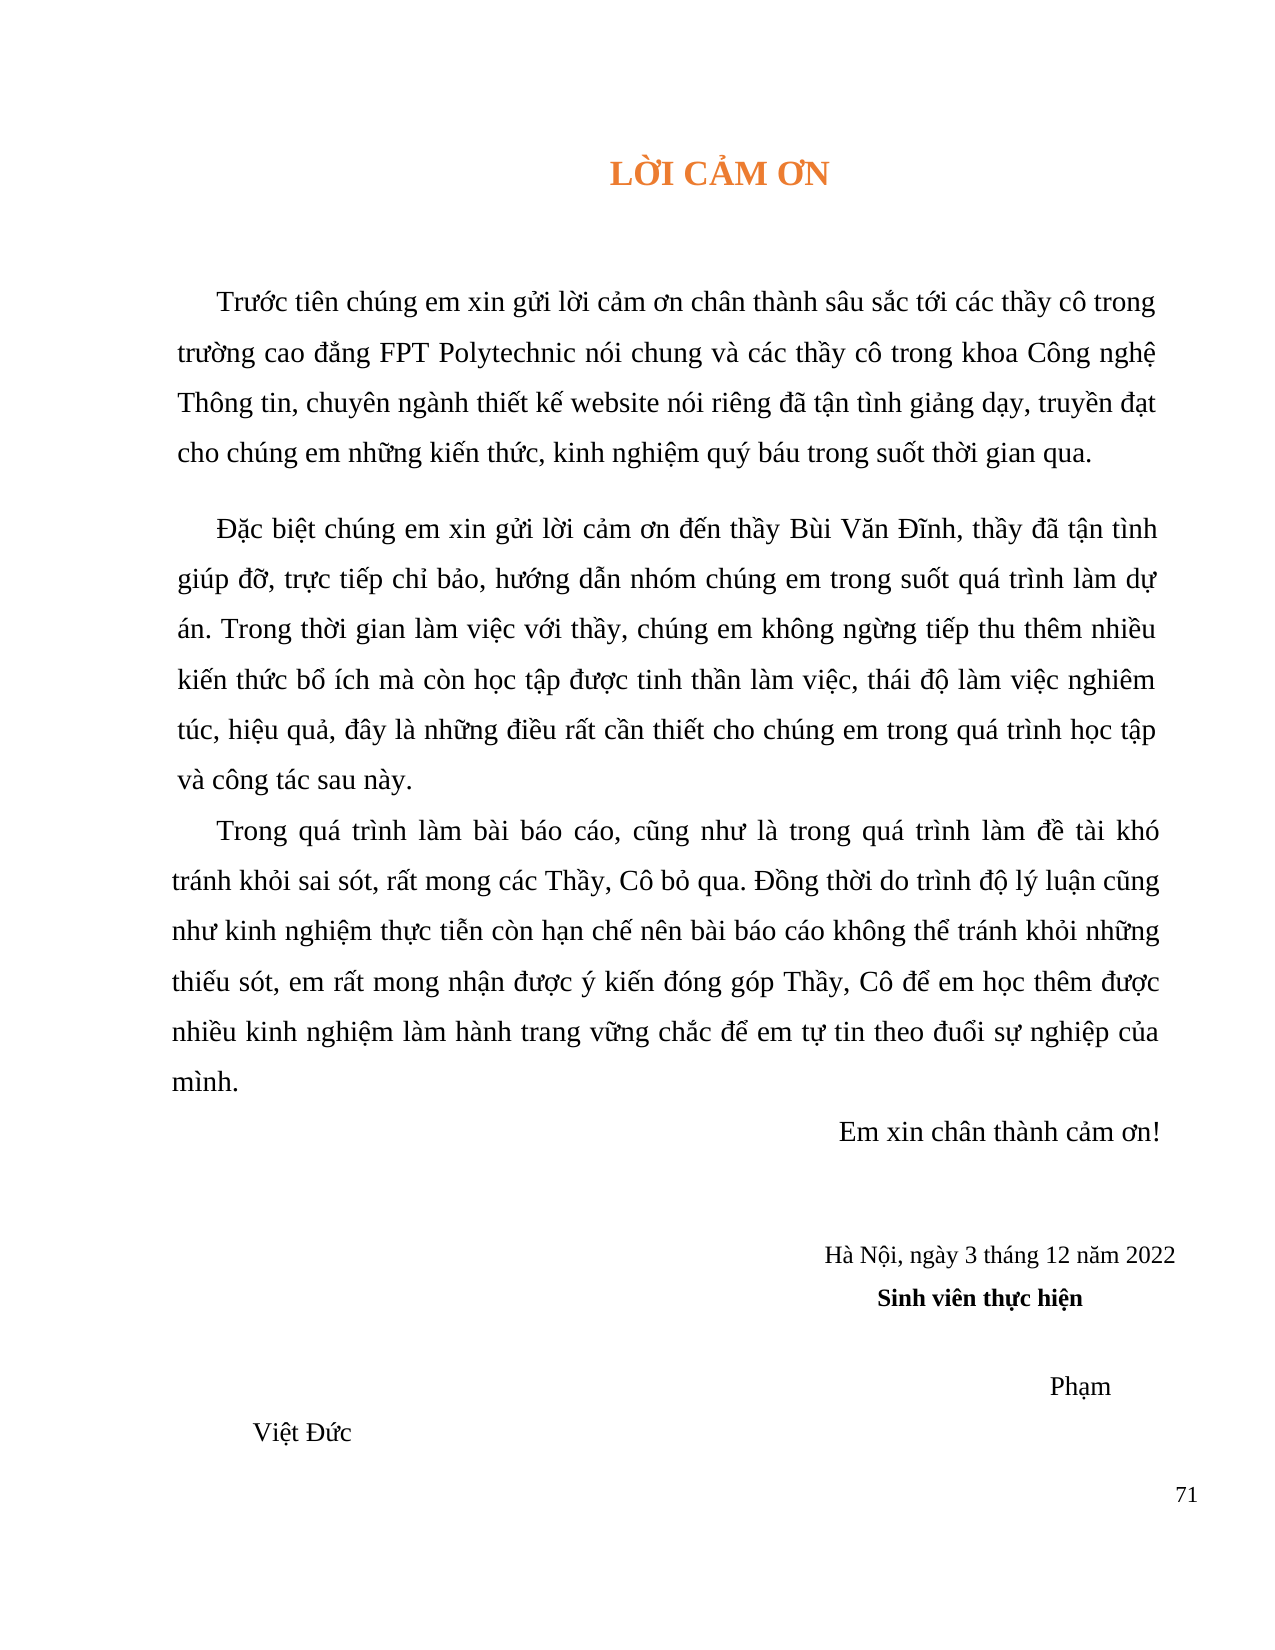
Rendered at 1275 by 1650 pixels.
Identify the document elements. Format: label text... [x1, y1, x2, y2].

text Sinh viên thực hiện [68, 1283, 1198, 1312]
text Hà Nội, ngày 3 tháng 12 năm 2022 [140, 1240, 1176, 1269]
text Phạm Việt Đức [252, 1370, 1154, 1447]
text Trước tiên chúng em xin gửi lời cảm ơn chân thành sâu sắc tới các thầy cô trong trường cao đẳng FPT Polytechnic nói chung và các thầy cô trong khoa Công nghệ Thông tin, chuyên ngành thiết kế website nói riêng đã tận tình giảng dạy, truyền đạt cho chúng em những kiến thức, kinh nghiệm quý báu trong suốt thời gian qua. [177, 284, 1157, 469]
text Em xin chân thành cảm ơn! [111, 1114, 1161, 1148]
subtitle LỜI CẢM ƠN [177, 153, 1198, 193]
text Trong quá trình làm bài báo cáo, cũng như là trong quá trình làm đề tài khó tránh khỏi sai sót, rất mong các Thầy, Cô bỏ qua. Đồng thời do trình độ lý luận cũng như kinh nghiệm thực tiễn còn hạn chế nên bài báo cáo không thể tránh khỏi những thiếu sót, em rất mong nhận được ý kiến đóng góp Thầy, Cô để em học thêm được nhiều kinh nghiệm làm hành trang vững chắc để em tự tin theo đuổi sự nghiệp của mình. [172, 813, 1161, 1098]
text Đặc biệt chúng em xin gửi lời cảm ơn đến thầy Bùi Văn Đĩnh, thầy đã tận tình giúp đỡ, trực tiếp chỉ bảo, hướng dẫn nhóm chúng em trong suốt quá trình làm dự án. Trong thời gian làm việc với thầy, chúng em không ngừng tiếp thu thêm nhiều kiến thức bổ ích mà còn học tập được tinh thần làm việc, thái độ làm việc nghiêm túc, hiệu quả, đây là những điều rất cần thiết cho chúng em trong quá trình học tập và công tác sau này. [177, 511, 1157, 796]
